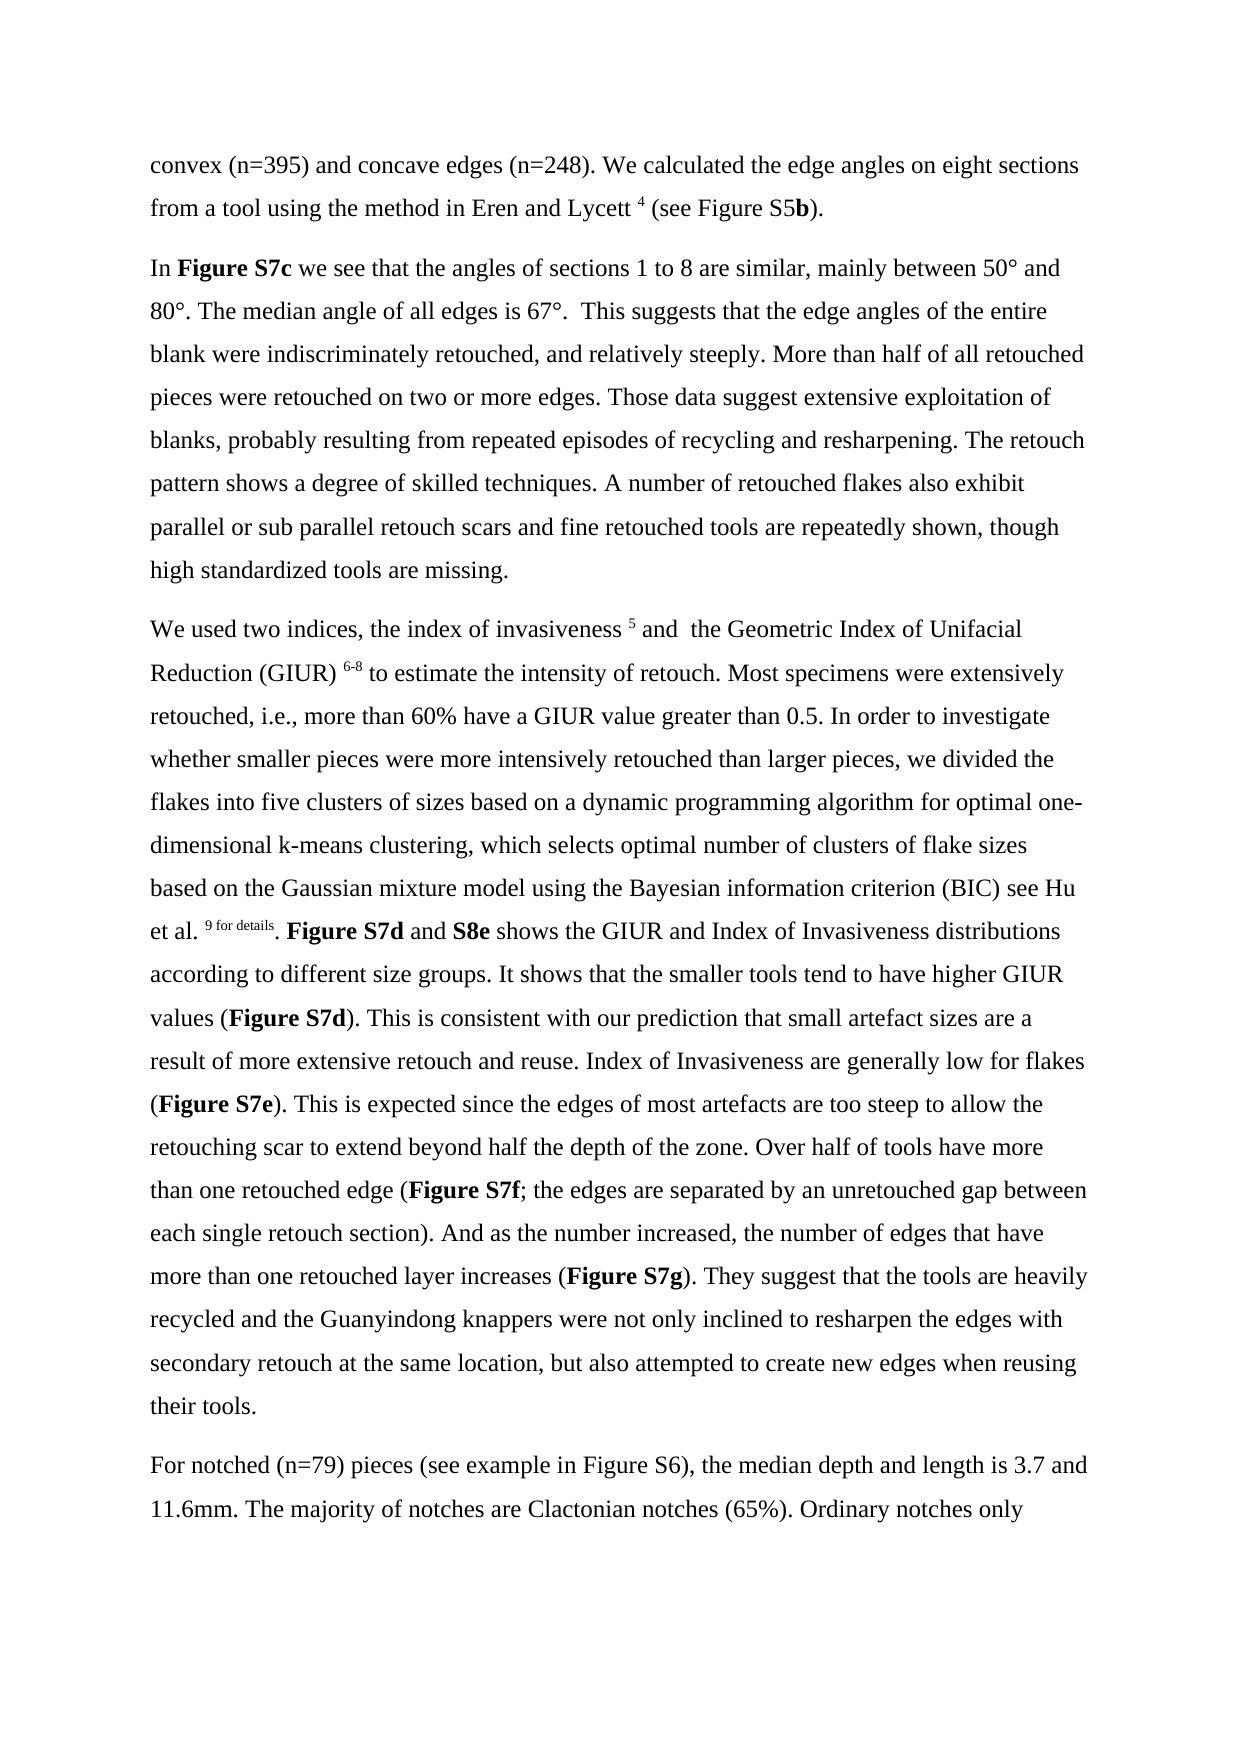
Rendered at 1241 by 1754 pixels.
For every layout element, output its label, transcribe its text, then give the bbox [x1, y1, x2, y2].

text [150, 150, 1090, 222]
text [150, 1451, 1090, 1522]
text In Figure S7c we see that the angles of sections 1 to 8 are similar, mainly between 50° and 80°. The median angle of all edges is 67°. This suggests that the edge angles of the entire blank were indiscriminately retouched, and relatively steeply. More than half of all retouched pieces were retouched on two or more edges. Those data suggest extensive exploitation of blanks, probably resulting from repeated episodes of recycling and resharpening. The retouch pattern shows a degree of skilled techniques. A number of retouched flakes also exhibit parallel or sub parallel retouch scars and fine retouched tools are repeatedly shown, though high standardized tools are missing. [150, 253, 1090, 583]
text We used two indices, the index of invasiveness 5 and the Geometric Index of Unifacial Reduction (GIUR) 6-8 to estimate the intensity of retouch. Most specimens were extensively retouched, i.e., more than 60% have a GIUR value greater than 0.5. In order to investigate whether smaller pieces were more intensively retouched than larger pieces, we divided the flakes into five clusters of sizes based on a dynamic programming algorithm for optimal one-dimensional k-means clustering, which selects optimal number of clusters of flake sizes based on the Gaussian mixture model using the Bayesian information criterion (BIC) see Hu et al. 9 for details. Figure S7d and S8e shows the GIUR and Index of Invasiveness distributions according to different size groups. It shows that the smaller tools tend to have higher GIUR values (Figure S7d). This is consistent with our prediction that small artefact sizes are a result of more extensive retouch and reuse. Index of Invasiveness are generally low for flakes (Figure S7e). This is expected since the edges of most artefacts are too steep to allow the retouching scar to extend beyond half the depth of the zone. Over half of tools have more than one retouched edge (Figure S7f; the edges are separated by an unretouched gap between each single retouch section). And as the number increased, the number of edges that have more than one retouched layer increases (Figure S7g). They suggest that the tools are heavily recycled and the Guanyindong knappers were not only inclined to resharpen the edges with secondary retouch at the same location, but also attempted to create new edges when reusing their tools. [150, 614, 1090, 1419]
